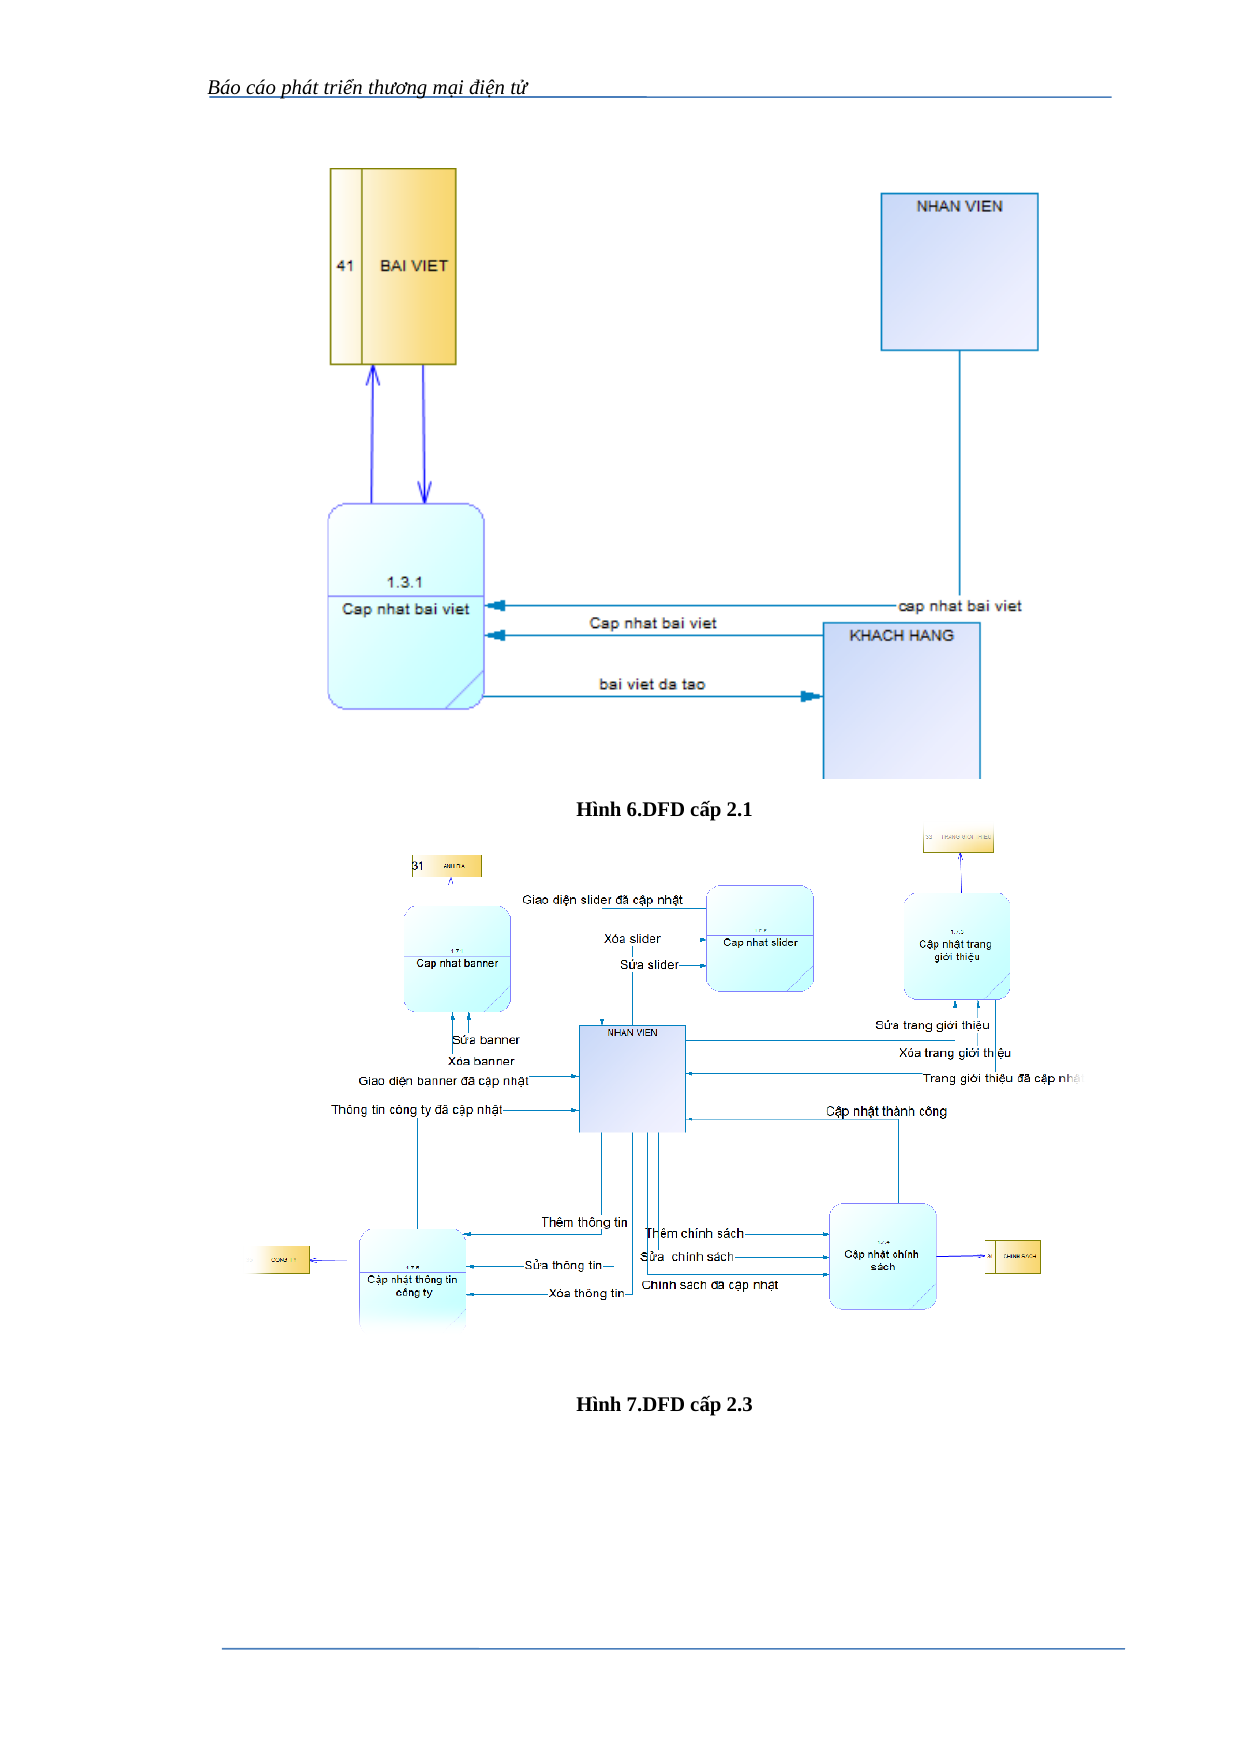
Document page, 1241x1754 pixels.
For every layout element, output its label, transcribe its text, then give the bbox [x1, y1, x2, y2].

picture [272, 850, 1058, 1307]
text Hình 7.DFD cấp 2.3 [207, 1392, 1122, 1416]
text Hình 6.DFD cấp 2.1 [207, 797, 1122, 821]
picture [327, 168, 1039, 779]
